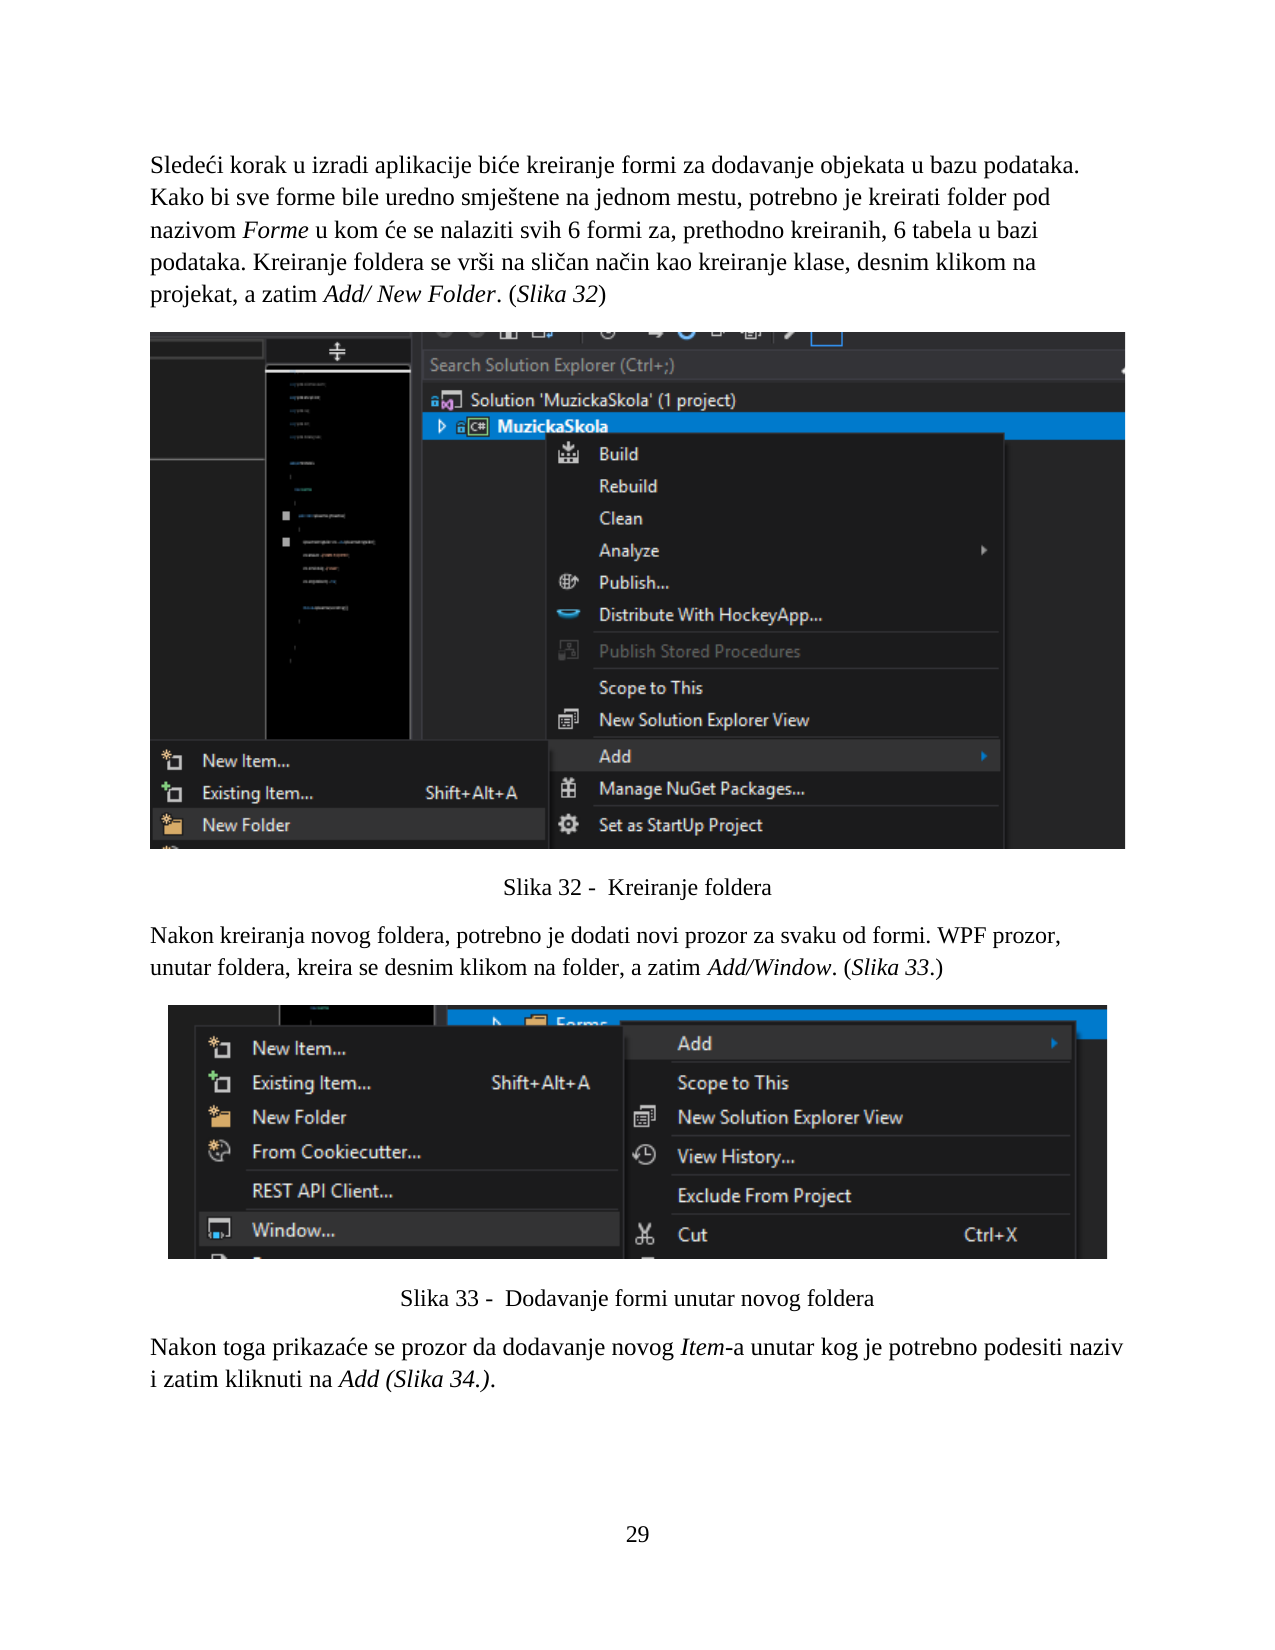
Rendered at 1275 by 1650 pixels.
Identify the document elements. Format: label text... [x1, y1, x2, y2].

text Slika 32 - Kreiranje foldera [150, 873, 1125, 901]
text Nakon kreiranja novog foldera, potrebno je dodati novi prozor za svaku od formi. WPF prozor, unutar foldera, kreira se desnim klikom na folder, a zatim Add/Window. (Slika 33.) [150, 922, 1125, 981]
text Slika 33 - Dodavanje formi unutar novog foldera [150, 1284, 1125, 1311]
picture [168, 1005, 1108, 1259]
text Nakon toga prikazaće se prozor da dodavanje novog Item-a unutar kog je potrebno podesiti naziv i zatim kliknuti na Add (Slika 34.). [150, 1332, 1125, 1392]
picture [150, 332, 1125, 849]
text Sledeći korak u izradi aplikacije biće kreiranje formi za dodavanje objekata u bazu podataka. Kako bi sve forme bile uredno smještene na jednom mestu, potrebno je kreirati folder pod nazivom Forme u kom će se nalaziti svih 6 formi za, prethodno kreiranih, 6 tabela u bazi podataka. Kreiranje foldera se vrši na sličan način kao kreiranje klase, desnim klikom na projekat, a zatim Add/ New Folder. (Slika 32) [150, 150, 1102, 308]
